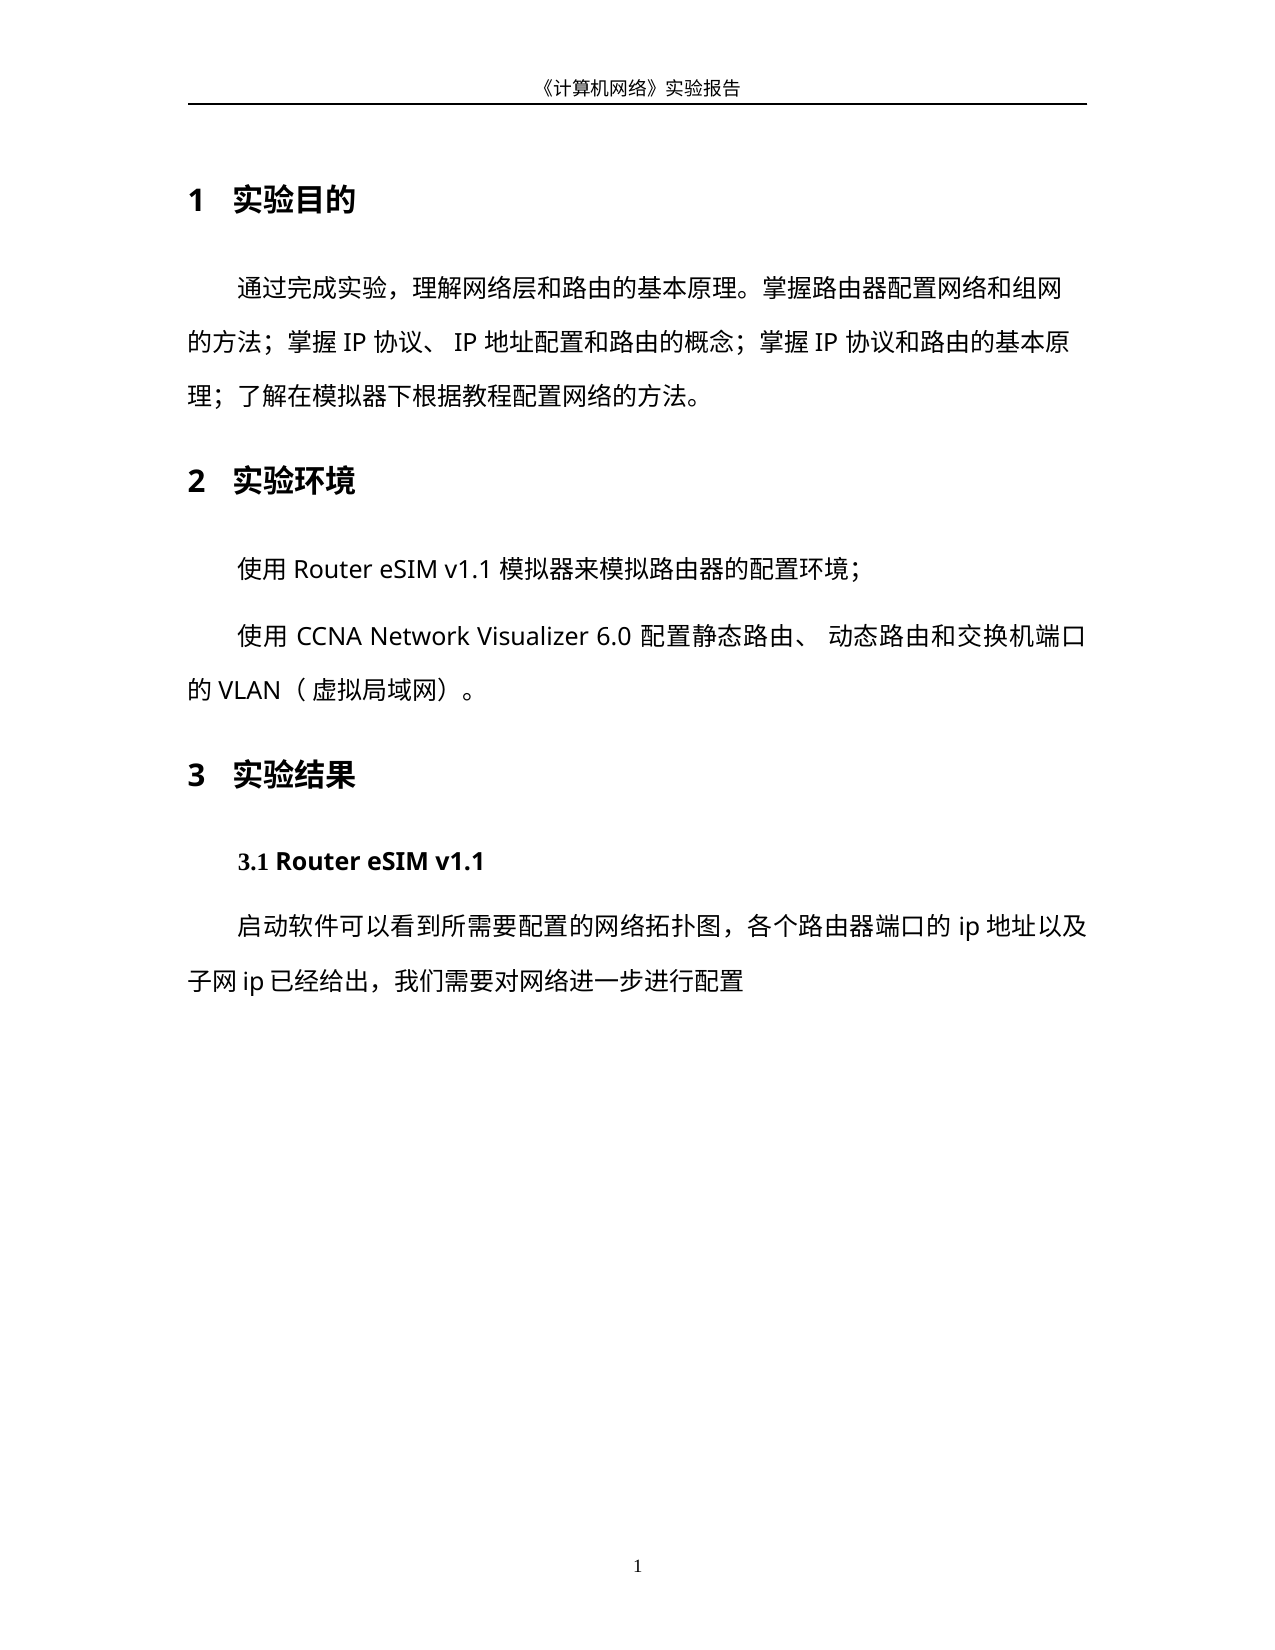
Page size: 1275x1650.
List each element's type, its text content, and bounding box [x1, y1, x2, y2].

subtitle 实验目的 [187, 175, 1087, 220]
list 使用 Router eSIM v1.1 模拟器来模拟路由器的配置环境； [187, 549, 1087, 586]
list 3.1 Router eSIM v1.1 [187, 843, 1087, 877]
subtitle 实验环境 [187, 456, 1087, 502]
list 启动软件可以看到所需要配置的网络拓扑图，各个路由器端口的ip地址以及子网ip已经给出，我们需要对网络进一步进行配置 [187, 907, 1087, 997]
list 通过完成实验，理解网络层和路由的基本原理。掌握路由器配置网络和组网 的方法；掌握 IP 协议、 IP 地址配置和路由的概念；掌握 IP 协议和路由的基本原 理；了解在模拟器下根据教程配置网络的方法。 [187, 268, 1087, 413]
list 使用 CCNA Network Visualizer 6.0 配置静态路由、 动态路由和交换机端口的 VLAN（ 虚拟局域网）。 [187, 616, 1087, 707]
subtitle 实验结果 [187, 750, 1087, 795]
